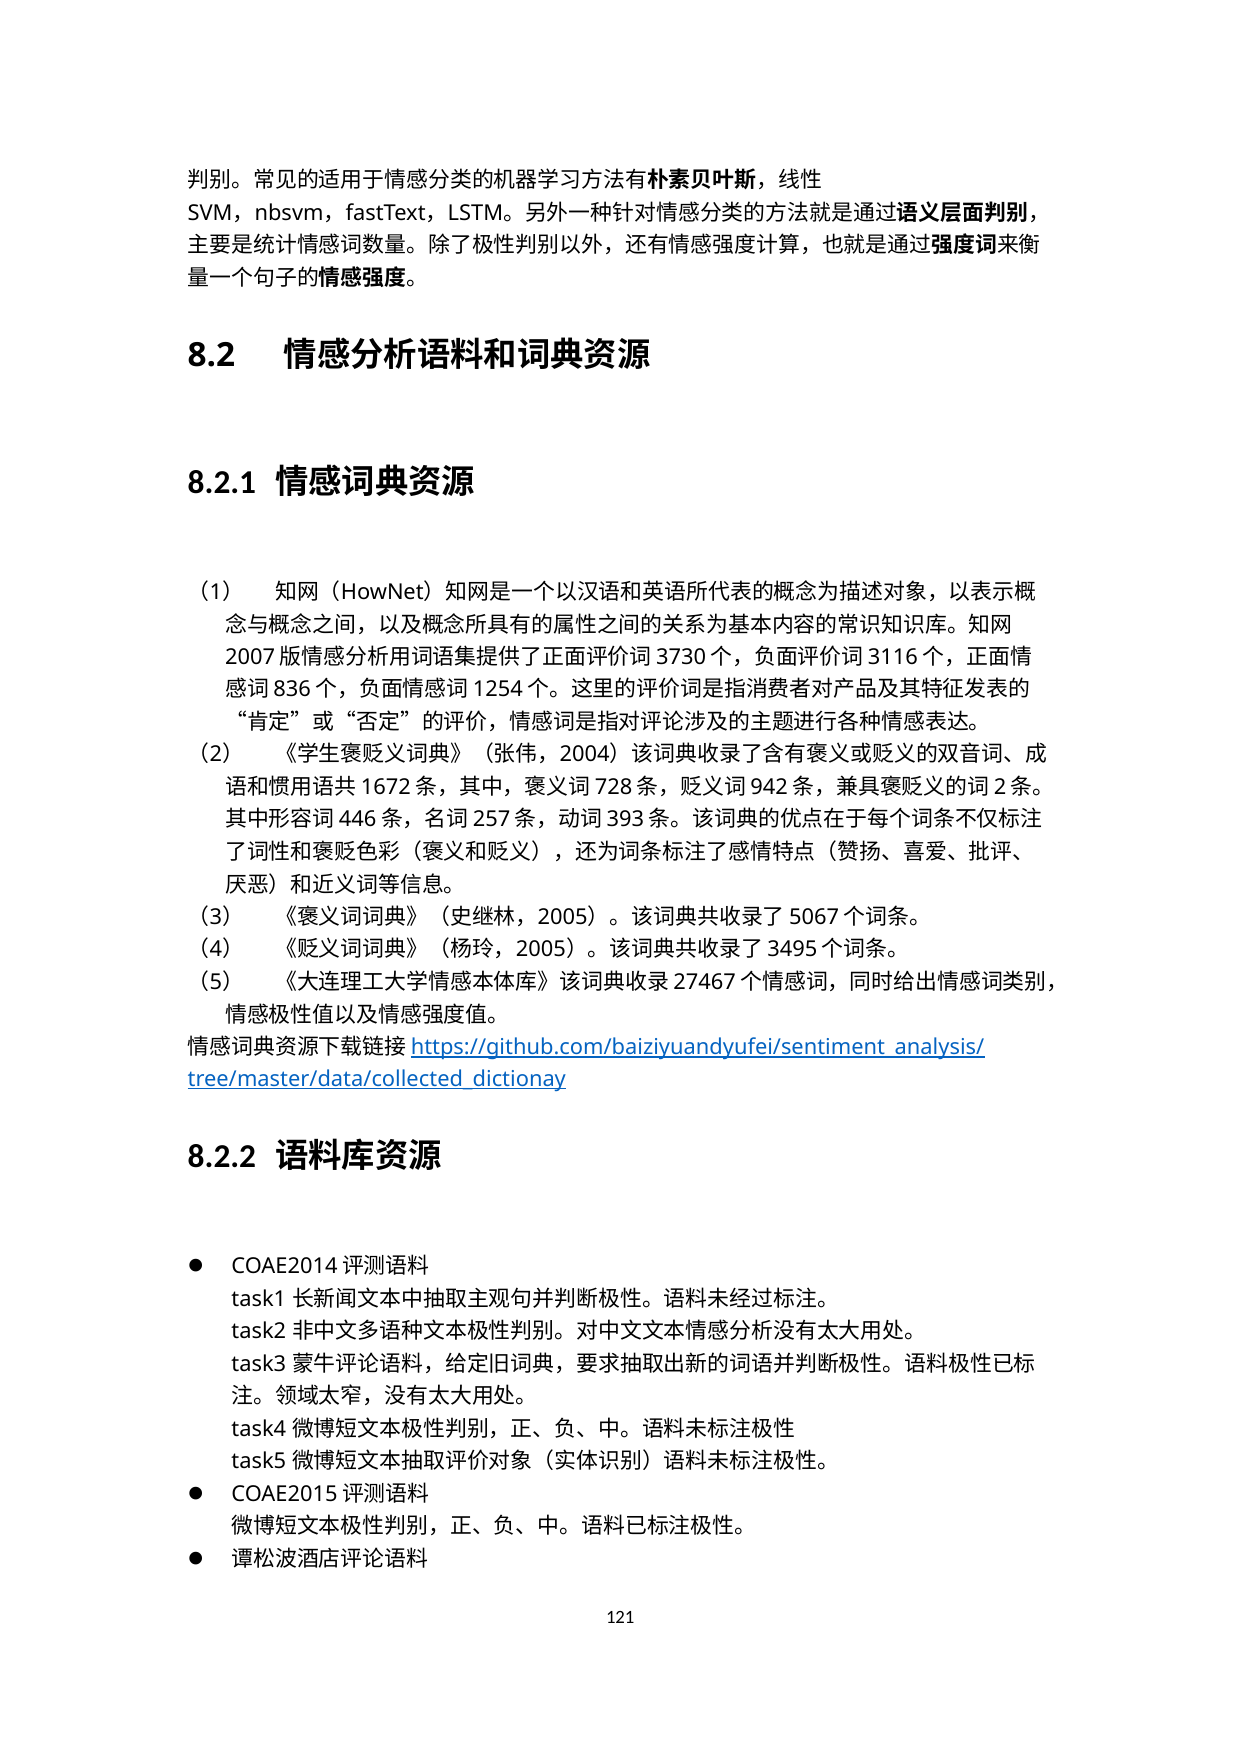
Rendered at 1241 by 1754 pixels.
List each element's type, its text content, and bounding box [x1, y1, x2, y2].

list task5 微博短文本抽取评价对象（实体识别）语料未标注极性。 [231, 1443, 1053, 1475]
list task1 长新闻文本中抽取主观句并判断极性。语料未经过标注。 [231, 1280, 1053, 1313]
list task4 微博短文本极性判别，正、负、中。语料未标注极性 [231, 1410, 1053, 1443]
list COAE2015评测语料 [187, 1475, 1053, 1508]
list task3 蒙牛评论语料，给定旧词典，要求抽取出新的词语并判断极性。语料极性已标注。领域太窄，没有太大用处。 [231, 1345, 1053, 1410]
subtitle 语料库资源 [187, 1121, 1053, 1186]
list 知网（HowNet）知网是一个以汉语和英语所代表的概念为描述对象，以表示概念与概念之间，以及概念所具有的属性之间的关系为基本内容的常识知识库。知网2007版情感分析用词语集提供了正面评价词3730个，负面评价词3116个，正面情感词836个，负面情感词1254个。这里的评价词是指消费者对产品及其特征发表的“肯定”或“否定”的评价，情感词是指对评论涉及的主题进行各种情感表达。 [187, 574, 1053, 736]
text 情感词典资源下载链接https://github.com/baiziyuandyufei/sentiment_analysis/tree/master/data/collected_dictionay [187, 1029, 1053, 1094]
list 微博短文本极性判别，正、负、中。语料已标注极性。 [231, 1508, 1053, 1540]
subtitle 情感词典资源 [187, 446, 1053, 511]
list 《大连理工大学情感本体库》该词典收录27467个情感词，同时给出情感词类别，情感极性值以及情感强度值。 [187, 964, 1053, 1029]
list 《学生褒贬义词典》（张伟，2004）该词典收录了含有褒义或贬义的双音词、成语和惯用语共1672条，其中，褒义词728条，贬义词942条，兼具褒贬义的词2条。其中形容词446条，名词257条，动词393条。该词典的优点在于每个词条不仅标注了词性和褒贬色彩（褒义和贬义），还为词条标注了感情特点（赞扬、喜爱、批评、厌恶）和近义词等信息。 [187, 736, 1053, 899]
list 谭松波酒店评论语料 [187, 1540, 1053, 1573]
list task2 非中文多语种文本极性判别。对中文文本情感分析没有太大用处。 [231, 1313, 1053, 1345]
list COAE2014评测语料 [187, 1248, 1053, 1280]
list 《贬义词词典》（杨玲，2005）。该词典共收录了3495个词条。 [187, 931, 1053, 964]
list 《褒义词词典》（史继林，2005）。该词典共收录了5067个词条。 [187, 899, 1053, 931]
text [187, 162, 1053, 292]
subtitle 情感分析语料和词典资源 [187, 319, 1053, 384]
